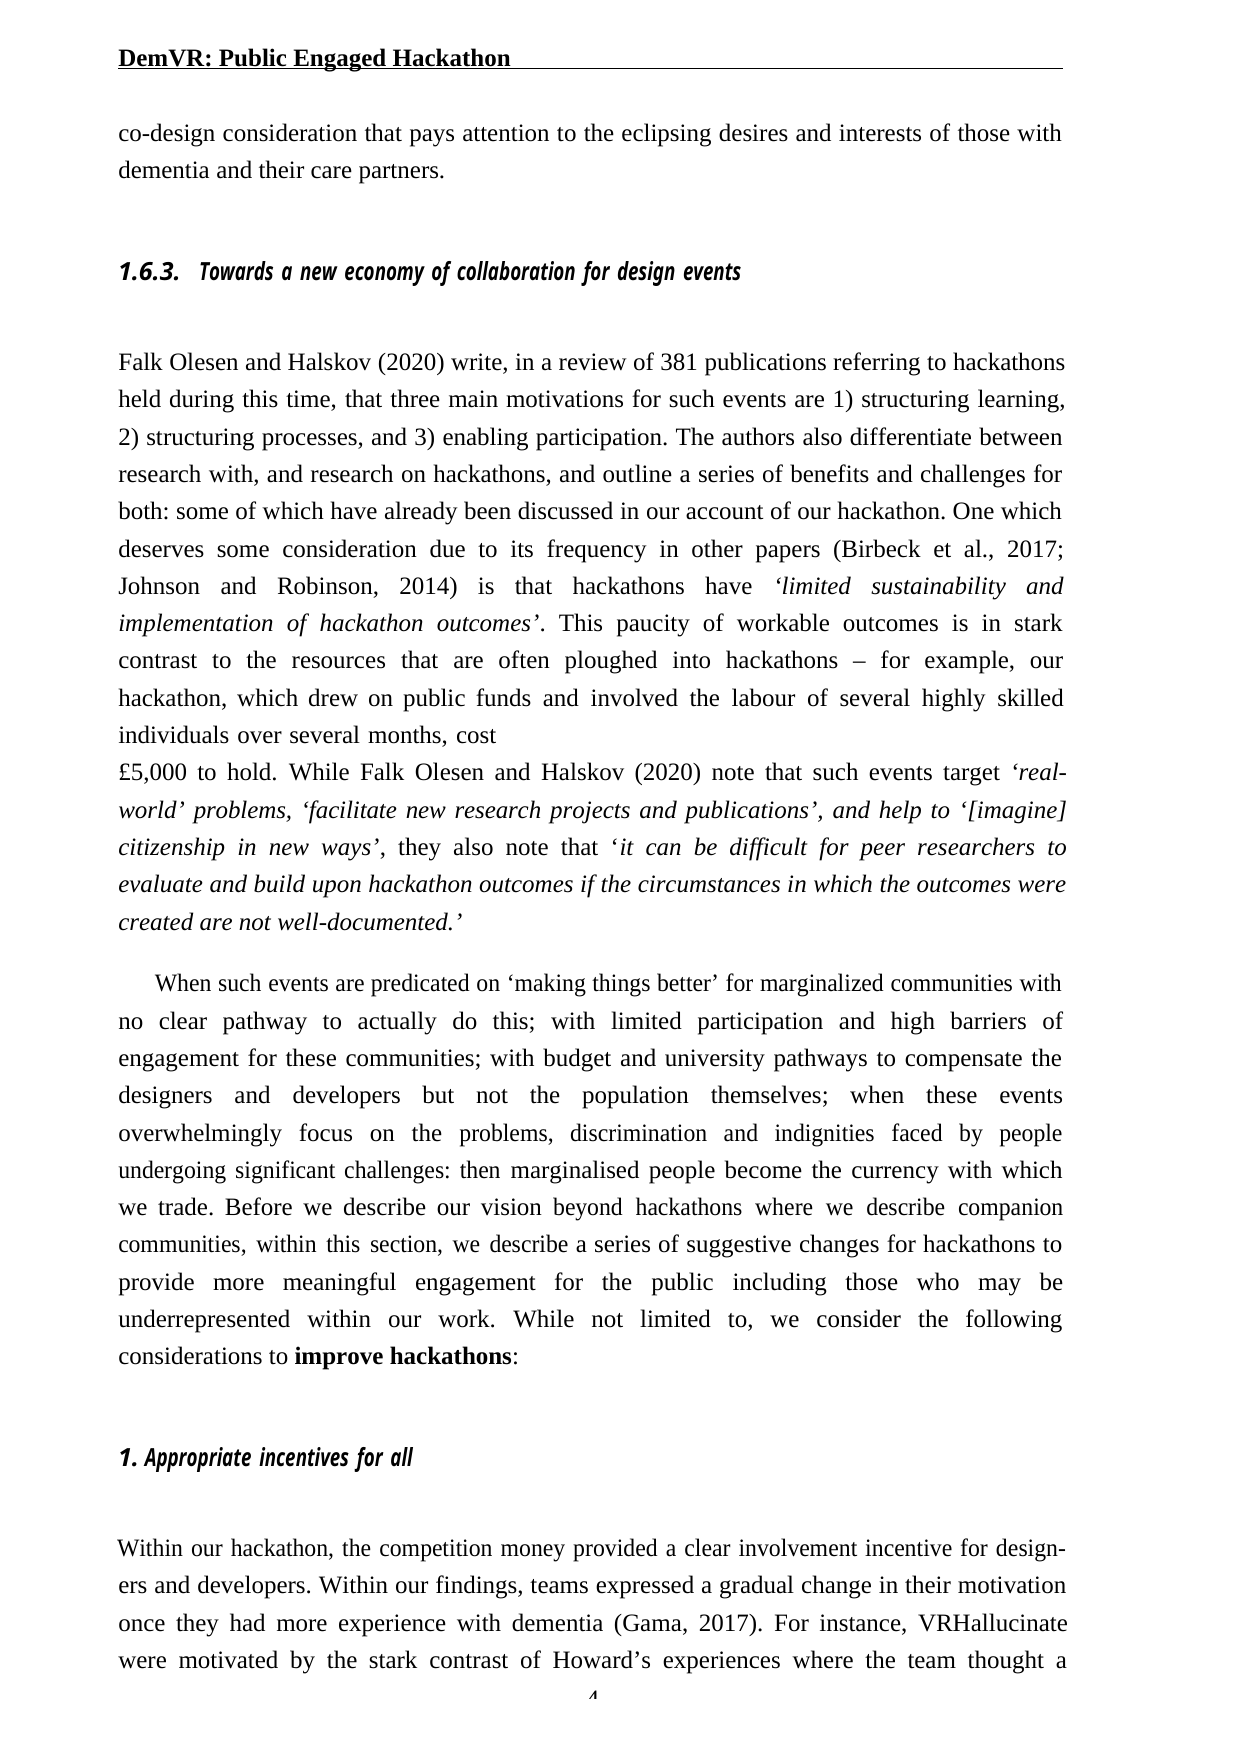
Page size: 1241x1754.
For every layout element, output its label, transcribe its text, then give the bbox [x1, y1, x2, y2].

text When such events are predicated on ‘making things better’ for marginalized communities with no clear pathway to actually do this; with limited participation and high barriers of engagement for these communities; with budget and university pathways to compensate the designers and developers but not the population themselves; when these events overwhelmingly focus on the problems, discrimination and indignities faced by people undergoing significant challenges: then marginalised people become the currency with which we trade. Before we describe our vision beyond hackathons where we describe companion communities, within this section, we describe a series of suggestive changes for hackathons to provide more meaningful engagement for the public including those who may be underrepresented within our work. While not limited to, we consider the following considerations to improve hackathons: [118, 968, 1063, 1370]
subtitle Towards a new economy of collaboration for design events [118, 254, 1138, 288]
subtitle Appropriate incentives for all [118, 1440, 1138, 1474]
text Falk Olesen and Halskov (2020) write, in a review of 381 publications referring to hackathons held during this time, that three main motivations for such events are 1) structuring learning, [118, 347, 1066, 413]
text co-design consideration that pays attention to the eclipsing desires and interests of those with dementia and their care partners. [118, 118, 1063, 184]
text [117, 1533, 1068, 1674]
subtitle DemVR: Public Engaged Hackathon [118, 43, 1138, 71]
text 2) structuring processes, and 3) enabling participation. The authors also differentiate between research with, and research on hackathons, and outline a series of benefits and challenges for both: some of which have already been discussed in our account of our hackathon. One which deserves some consideration due to its frequency in other papers (Birbeck et al., 2017; Johnson and Robinson, 2014) is that hackathons have ‘limited sustainability and implementation of hackathon outcomes’. This paucity of workable outcomes is in stark contrast to the resources that are often ploughed into hackathons – for example, our hackathon, which drew on public funds and involved the labour of several highly skilled individuals over several months, cost [118, 422, 1064, 749]
text £5,000 to hold. While Falk Olesen and Halskov (2020) note that such events target ‘real-world’ problems, ‘facilitate new research projects and publications’, and help to ‘[imagine] citizenship in new ways’, they also note that ‘it can be difficult for peer researchers to evaluate and build upon hackathon outcomes if the circumstances in which the outcomes were created are not well-documented.’ [118, 757, 1067, 935]
